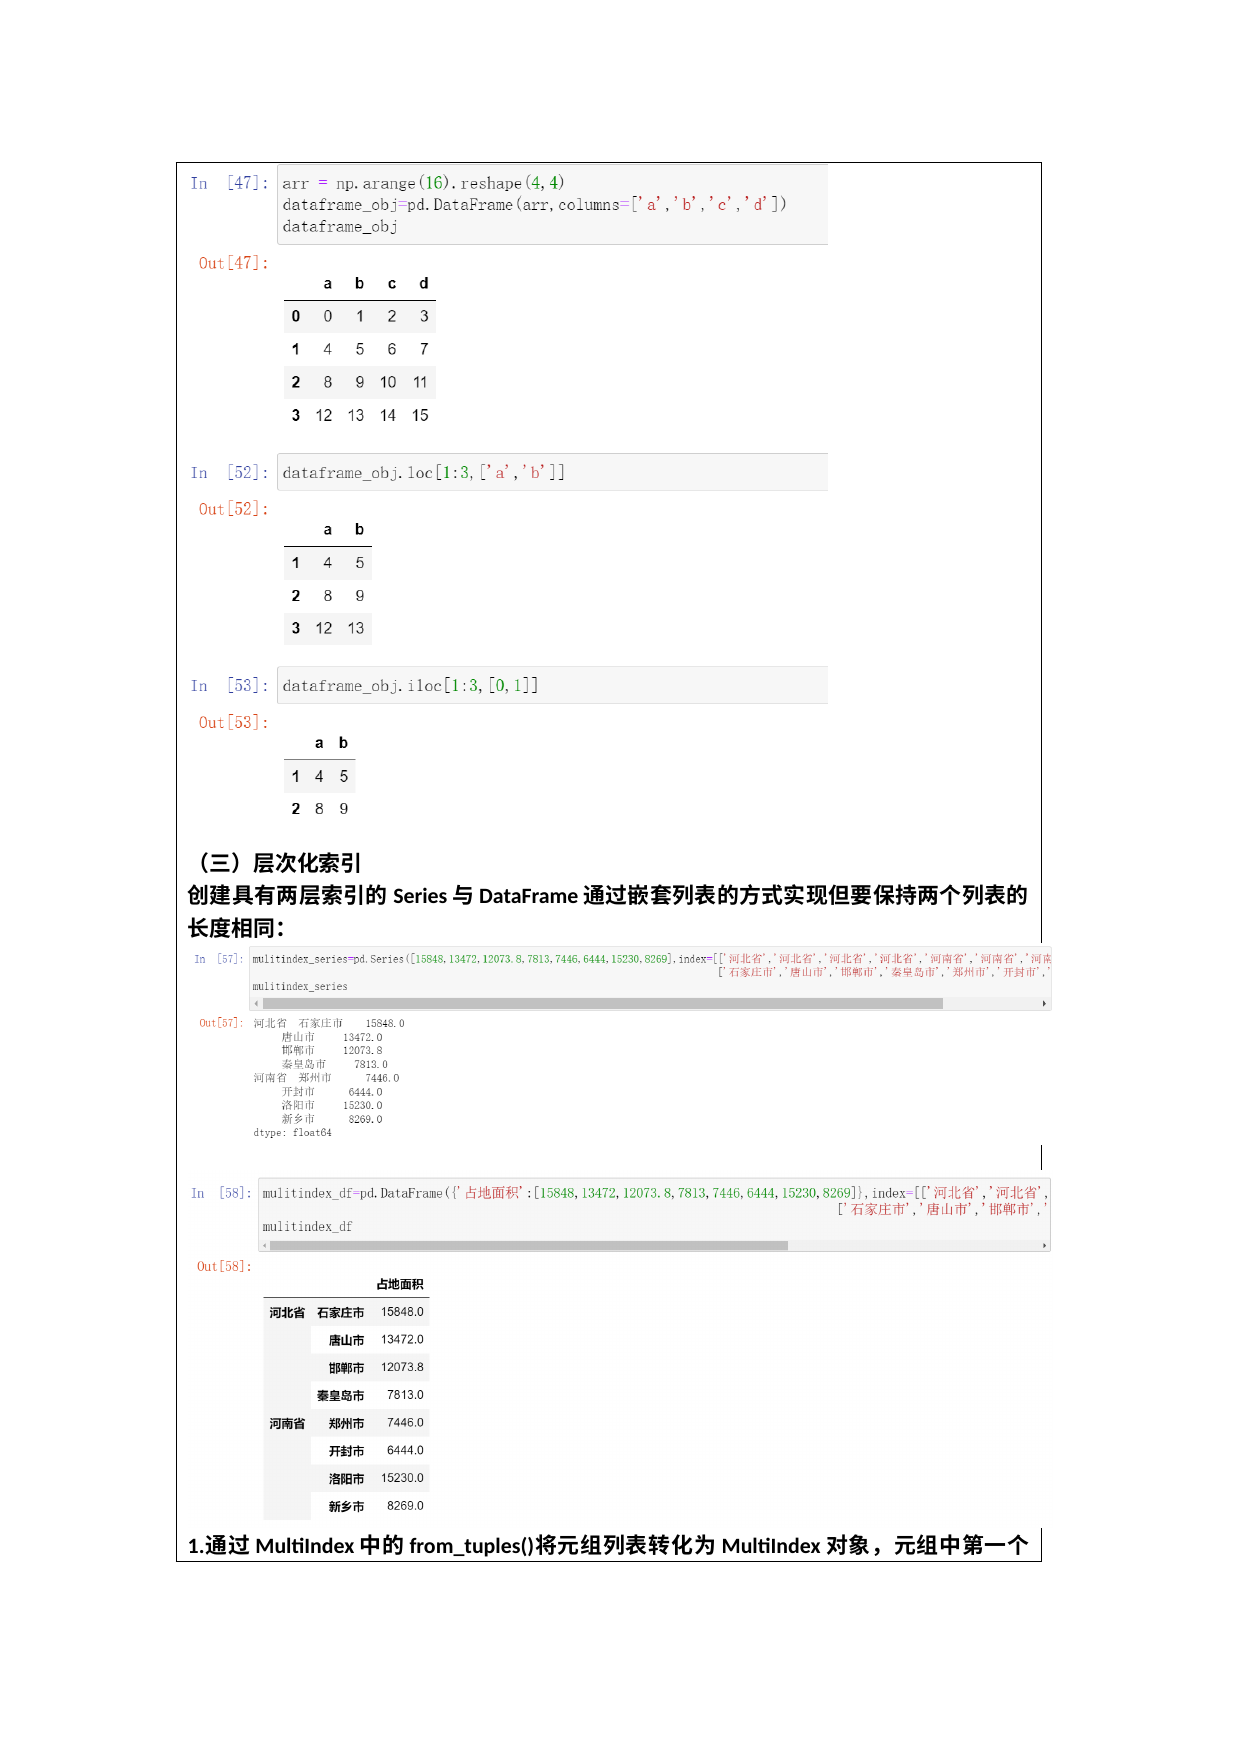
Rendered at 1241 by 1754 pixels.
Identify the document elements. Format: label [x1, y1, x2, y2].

picture [187, 163, 828, 823]
picture [187, 943, 1059, 1145]
table_cell [177, 163, 1041, 1561]
picture [187, 1170, 1053, 1528]
